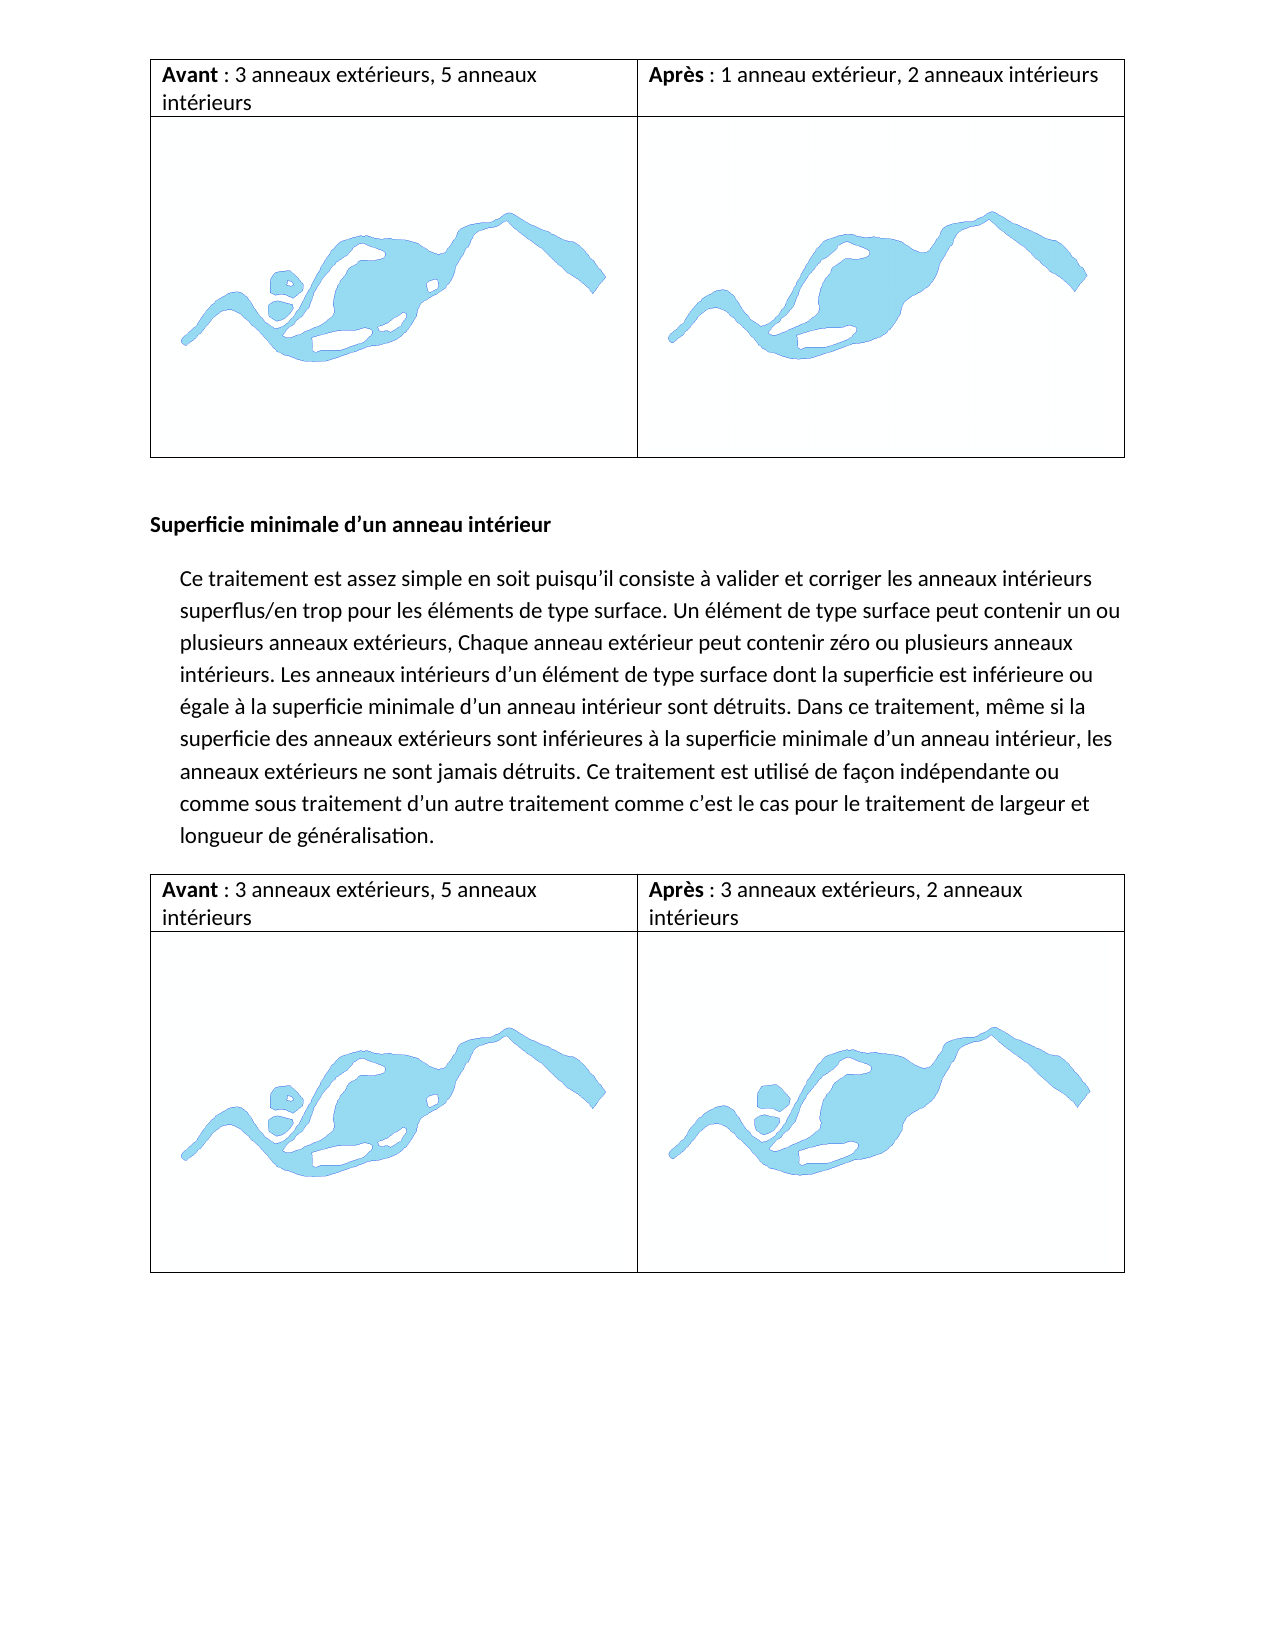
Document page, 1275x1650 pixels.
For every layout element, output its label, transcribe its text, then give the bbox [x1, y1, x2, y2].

table_header Après : 3 anneaux extérieurs, 2 anneaux intérieurs [638, 875, 1124, 931]
table_header Avant : 3 anneaux extérieurs, 5 anneaux intérieurs [151, 60, 637, 116]
text Superficie minimale d’un anneau intérieur [150, 511, 1125, 539]
table_header Après : 1 anneau extérieur, 2 anneaux intérieurs [638, 60, 1124, 116]
text Ce traitement est assez simple en soit puisqu’il consiste à valider et corriger les anneaux intérieurs superflus/en trop pour les éléments de type surface. Un élément de type surface peut contenir un ou plusieurs anneaux extérieurs, Chaque anneau extérieur peut contenir zéro ou plusieurs anneaux intérieurs. Les anneaux intérieurs d’un élément de type surface dont la superficie est inférieure ou égale à la superficie minimale d’un anneau intérieur sont détruits. Dans ce traitement, même si la superficie des anneaux extérieurs sont inférieures à la superficie minimale d’un anneau intérieur, les anneaux extérieurs ne sont jamais détruits. Ce traitement est utilisé de façon indépendante ou comme sous traitement d’un autre traitement comme c’est le cas pour le traitement de largeur et longueur de généralisation. [179, 564, 1125, 849]
table_cell [151, 117, 161, 457]
table_cell [638, 117, 1124, 457]
picture [161, 117, 625, 457]
table_cell [151, 932, 161, 1272]
table_cell [638, 932, 1124, 1272]
table_cell [625, 932, 637, 1272]
picture [648, 932, 1109, 1270]
picture [161, 932, 625, 1272]
picture [648, 117, 1107, 452]
table_header Avant : 3 anneaux extérieurs, 5 anneaux intérieurs [151, 875, 637, 931]
table_cell [625, 117, 637, 457]
